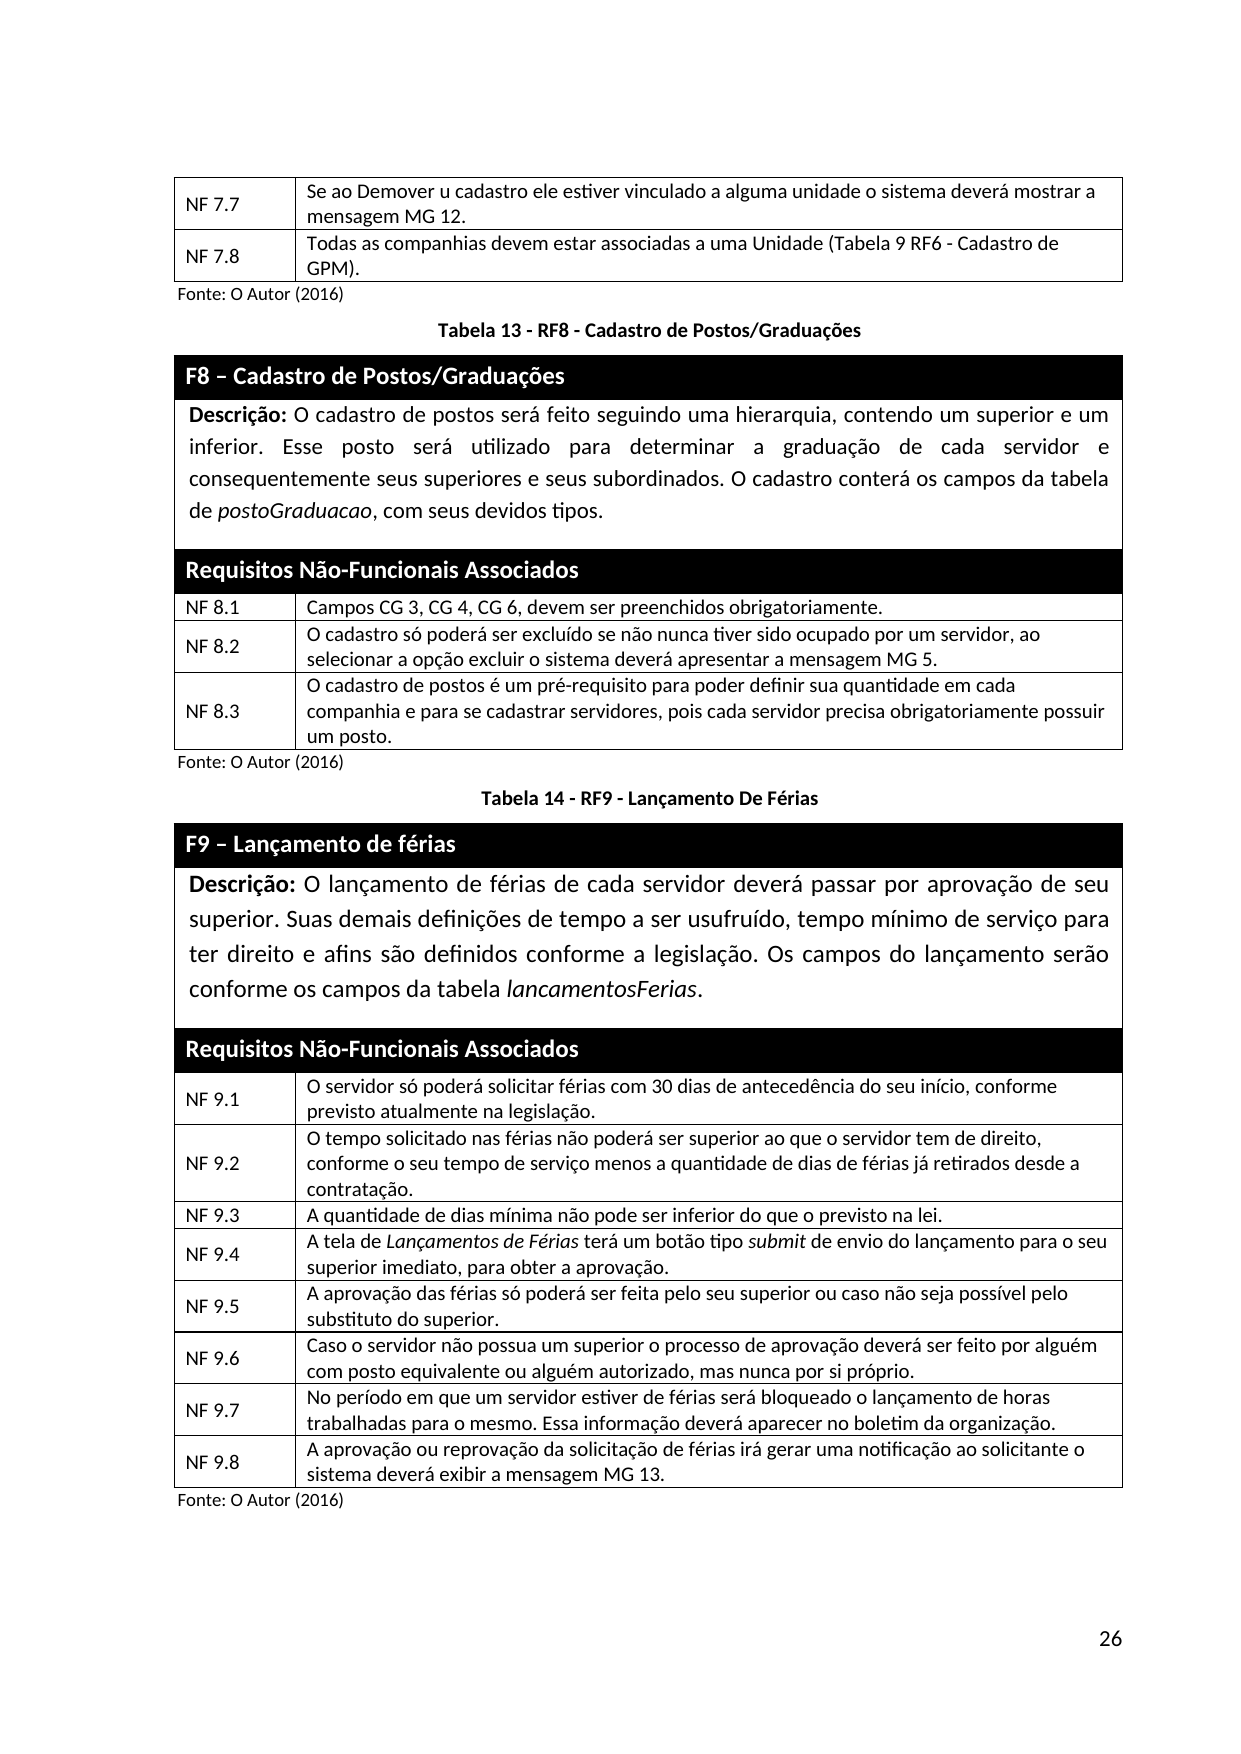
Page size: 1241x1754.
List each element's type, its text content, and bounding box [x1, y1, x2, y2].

table_cell Requisitos Não-Funcionais Associados [175, 550, 1122, 593]
table_cell Requisitos Não-Funcionais Associados [175, 1029, 1122, 1072]
table_cell NF 8.2 [175, 621, 295, 672]
table_cell Todas as companhias devem estar associadas a uma Unidade (Tabela 9 RF6 - Cadastro de GPM). [296, 230, 1122, 281]
table_cell A tela de Lançamentos de Férias terá um botão tipo submit de envio do lançamento para o seu superior imediato, para obter a aprovação. [296, 1229, 1122, 1279]
table_cell Descrição: O cadastro de postos será feito seguindo uma hierarquia, contendo um superior e um inferior. Esse posto será utilizado para determinar a graduação de cada servidor e consequentemente seus superiores e seus subordinados. O cadastro conterá os campos da tabela de postoGraduacao, com seus devidos tipos. [175, 400, 1122, 549]
table_cell A aprovação das férias só poderá ser feita pelo seu superior ou caso não seja possível pelo substituto do superior. [296, 1281, 1122, 1331]
table_cell NF 8.3 [175, 673, 295, 749]
table_cell Se ao Demover u cadastro ele estiver vinculado a alguma unidade o sistema deverá mostrar a mensagem MG 12. [296, 178, 1122, 229]
table_cell No período em que um servidor estiver de férias será bloqueado o lançamento de horas trabalhadas para o mesmo. Essa informação deverá aparecer no boletim da organização. [296, 1384, 1122, 1435]
table_cell O cadastro de postos é um pré-requisito para poder definir sua quantidade em cada companhia e para se cadastrar servidores, pois cada servidor precisa obrigatoriamente possuir um posto. [296, 673, 1122, 749]
table_cell NF 9.8 [175, 1436, 295, 1487]
table_cell NF 9.5 [175, 1281, 295, 1331]
table_cell A aprovação ou reprovação da solicitação de férias irá gerar uma notificação ao solicitante o sistema deverá exibir a mensagem MG 13. [296, 1436, 1122, 1487]
text Fonte: O Autor (2016) [177, 282, 1157, 305]
table_cell NF 8.1 [175, 594, 295, 620]
table_cell NF 9.2 [175, 1125, 295, 1201]
table_cell NF 7.7 [175, 178, 295, 229]
table_cell Campos CG 3, CG 4, CG 6, devem ser preenchidos obrigatoriamente. [296, 594, 1122, 620]
text Fonte: O Autor (2016) [177, 750, 1157, 773]
table_cell NF 9.4 [175, 1229, 295, 1279]
table_header F8 – Cadastro de Postos/Graduações [175, 356, 1122, 399]
text Fonte: O Autor (2016) [177, 1488, 1157, 1511]
table_cell O servidor só poderá solicitar férias com 30 dias de antecedência do seu início, conforme previsto atualmente na legislação. [296, 1073, 1122, 1124]
table_cell O tempo solicitado nas férias não poderá ser superior ao que o servidor tem de direito, conforme o seu tempo de serviço menos a quantidade de dias de férias já retirados desde a contratação. [296, 1125, 1122, 1201]
table_cell A quantidade de dias mínima não pode ser inferior do que o previsto na lei. [296, 1202, 1122, 1228]
text Tabela 14 - RF9 - Lançamento De Férias [177, 785, 1122, 811]
table_cell NF 9.6 [175, 1333, 295, 1383]
table_header F9 – Lançamento de férias [175, 824, 1122, 867]
table_cell NF 7.8 [175, 230, 295, 281]
table_cell NF 9.1 [175, 1073, 295, 1124]
table_cell NF 9.7 [175, 1384, 295, 1435]
table_cell Caso o servidor não possua um superior o processo de aprovação deverá ser feito por alguém com posto equivalente ou alguém autorizado, mas nunca por si próprio. [296, 1333, 1122, 1383]
text Tabela 13 - RF8 - Cadastro de Postos/Graduações [177, 317, 1122, 343]
table_cell NF 9.3 [175, 1202, 295, 1228]
table_cell Descrição: O lançamento de férias de cada servidor deverá passar por aprovação de seu superior. Suas demais definições de tempo a ser usufruído, tempo mínimo de serviço para ter direito e afins são definidos conforme a legislação. Os campos do lançamento serão conforme os campos da tabela lancamentosFerias. [175, 868, 1122, 1028]
table_cell O cadastro só poderá ser excluído se não nunca tiver sido ocupado por um servidor, ao selecionar a opção excluir o sistema deverá apresentar a mensagem MG 5. [296, 621, 1122, 672]
